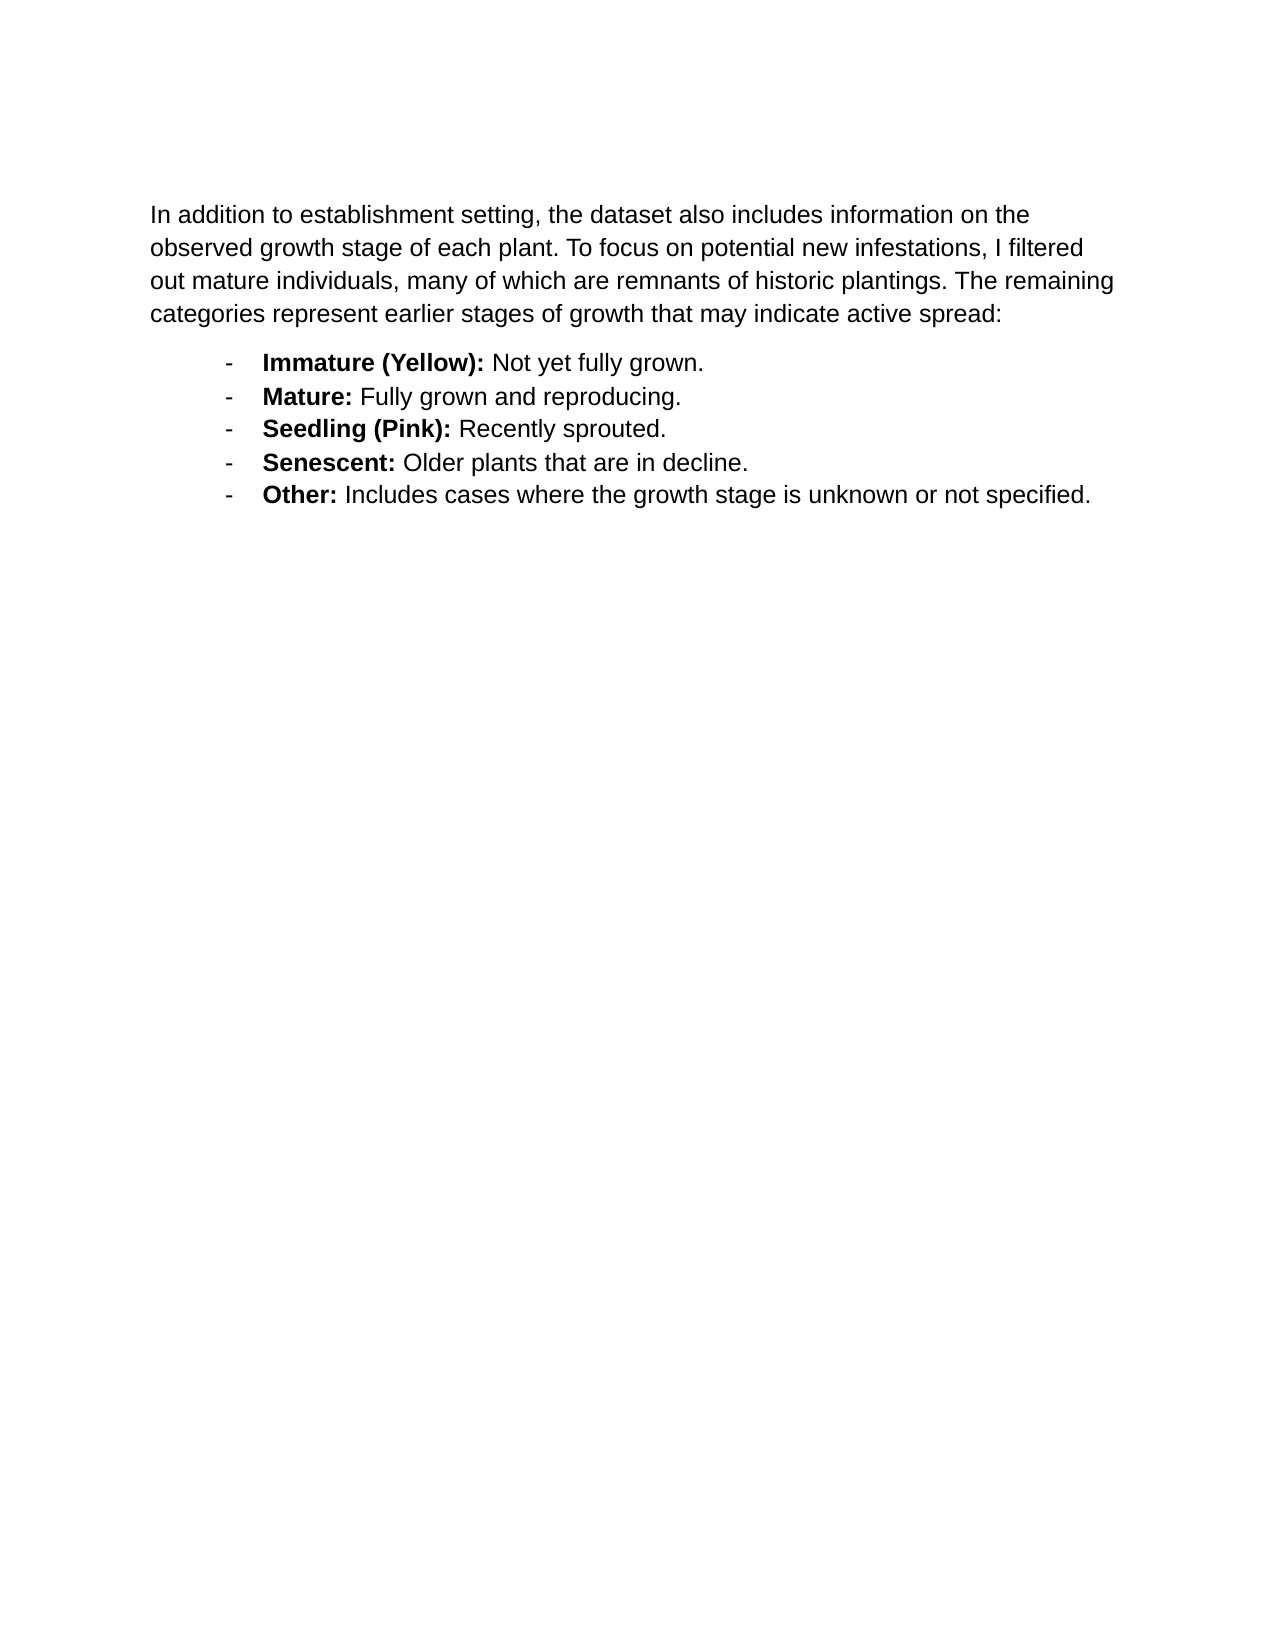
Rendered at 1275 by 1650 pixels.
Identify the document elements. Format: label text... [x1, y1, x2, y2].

list Mature: Fully grown and reproducing. [225, 381, 1125, 410]
list Seedling (Pink): Recently sprouted. [225, 414, 1125, 443]
list Senescent: Older plants that are in decline. [225, 447, 1125, 476]
text In addition to establishment setting, the dataset also includes information on the observed growth stage of each plant. To focus on potential new infestations, I filtered out mature individuals, many of which are remnants of historic plantings. The remaining categories represent earlier stages of growth that may indicate active spread: [150, 200, 1125, 327]
list Immature (Yellow): Not yet fully grown. [225, 348, 1125, 377]
list Other: Includes cases where the growth stage is unknown or not specified. [225, 481, 1125, 509]
